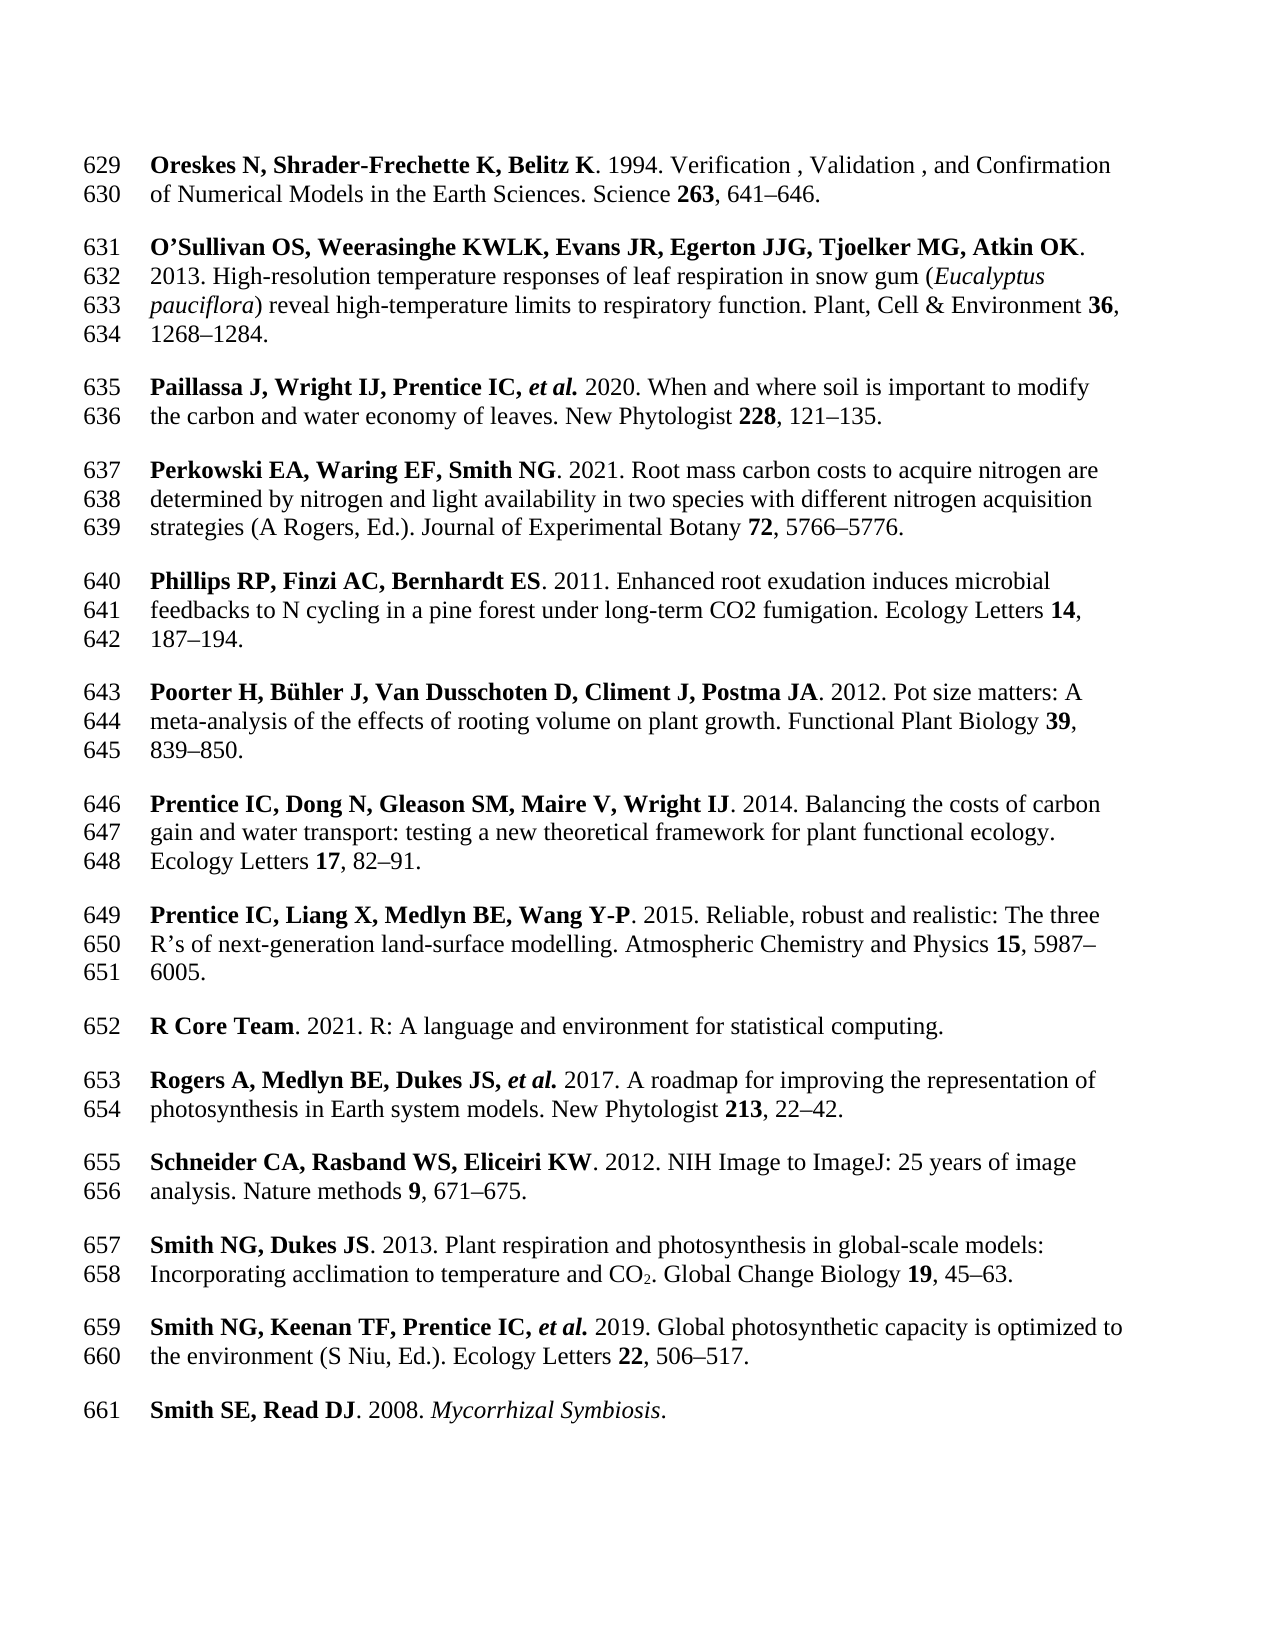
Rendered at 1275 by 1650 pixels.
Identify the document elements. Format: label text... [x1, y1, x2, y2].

text Rogers A, Medlyn BE, Dukes JS, et al. 2017. A roadmap for improving the representation of photosynthesis in Earth system models. New Phytologist 213, 22–42. [150, 1065, 1125, 1122]
text Poorter H, Bühler J, Van Dusschoten D, Climent J, Postma JA. 2012. Pot size matters: A meta-analysis of the effects of rooting volume on plant growth. Functional Plant Biology 39, 839–850. [150, 677, 1125, 764]
text Smith NG, Keenan TF, Prentice IC, et al. 2019. Global photosynthetic capacity is optimized to the environment (S Niu, Ed.). Ecology Letters 22, 506–517. [150, 1312, 1125, 1370]
text O’Sullivan OS, Weerasinghe KWLK, Evans JR, Egerton JJG, Tjoelker MG, Atkin OK. 2013. High-resolution temperature responses of leaf respiration in snow gum (Eucalyptus pauciflora) reveal high-temperature limits to respiratory function. Plant, Cell & Environment 36, 1268–1284. [150, 232, 1125, 347]
text Oreskes N, Shrader-Frechette K, Belitz K. 1994. Verification , Validation , and Confirmation of Numerical Models in the Earth Sciences. Science 263, 641–646. [150, 150, 1125, 207]
text Prentice IC, Liang X, Medlyn BE, Wang Y-P. 2015. Reliable, robust and realistic: The three R’s of next-generation land-surface modelling. Atmospheric Chemistry and Physics 15, 5987–6005. [150, 900, 1125, 986]
text Perkowski EA, Waring EF, Smith NG. 2021. Root mass carbon costs to acquire nitrogen are determined by nitrogen and light availability in two species with different nitrogen acquisition strategies (A Rogers, Ed.). Journal of Experimental Botany 72, 5766–5776. [150, 455, 1125, 541]
text Schneider CA, Rasband WS, Eliceiri KW. 2012. NIH Image to ImageJ: 25 years of image analysis. Nature methods 9, 671–675. [150, 1147, 1125, 1205]
text Prentice IC, Dong N, Gleason SM, Maire V, Wright IJ. 2014. Balancing the costs of carbon gain and water transport: testing a new theoretical framework for plant functional ecology. Ecology Letters 17, 82–91. [150, 789, 1125, 875]
text Paillassa J, Wright IJ, Prentice IC, et al. 2020. When and where soil is important to modify the carbon and water economy of leaves. New Phytologist 228, 121–135. [150, 372, 1125, 430]
text Smith NG, Dukes JS. 2013. Plant respiration and photosynthesis in global-scale models: Incorporating acclimation to temperature and CO2. Global Change Biology 19, 45–63. [150, 1230, 1125, 1287]
text R Core Team. 2021. R: A language and environment for statistical computing. [150, 1011, 1125, 1040]
text Smith SE, Read DJ. 2008. Mycorrhizal Symbiosis. [150, 1395, 1125, 1424]
text Phillips RP, Finzi AC, Bernhardt ES. 2011. Enhanced root exudation induces microbial feedbacks to N cycling in a pine forest under long-term CO2 fumigation. Ecology Letters 14, 187–194. [150, 566, 1125, 652]
